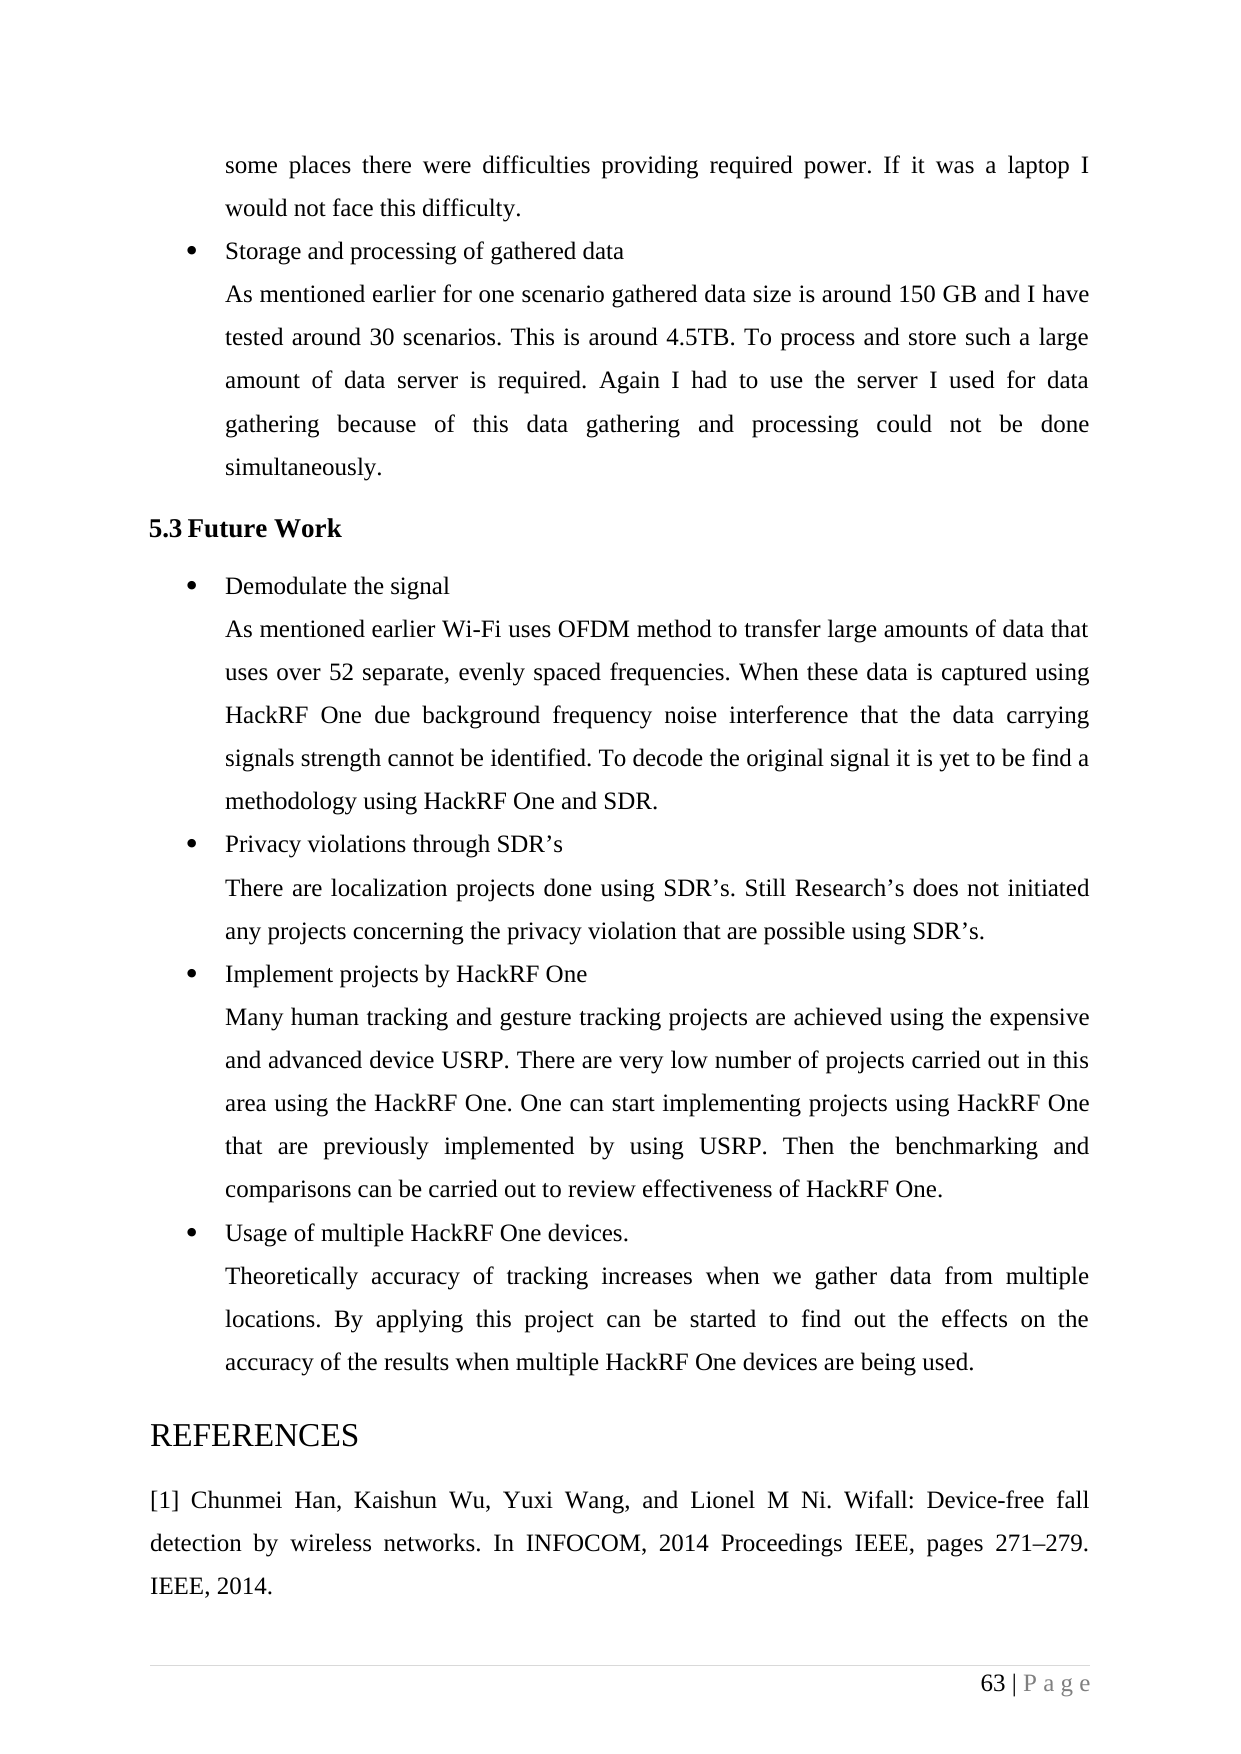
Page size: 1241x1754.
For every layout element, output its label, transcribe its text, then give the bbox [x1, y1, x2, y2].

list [225, 150, 1090, 222]
text [1] Chunmei Han, Kaishun Wu, Yuxi Wang, and Lionel M Ni. Wifall: Device-free fall detection by wireless networks. In INFOCOM, 2014 Proceedings IEEE, pages 271–279. IEEE, 2014. [150, 1485, 1090, 1600]
list As mentioned earlier Wi-Fi uses OFDM method to transfer large amounts of data that uses over 52 separate, evenly spaced frequencies. When these data is captured using HackRF One due background frequency noise interference that the data carrying signals strength cannot be identified. To decode the original signal it is yet to be find a methodology using HackRF One and SDR. [225, 614, 1090, 815]
subtitle REFERENCES [150, 1415, 1090, 1453]
list There are localization projects done using SDR’s. Still Research’s does not initiated any projects concerning the privacy violation that are possible using SDR’s. [225, 873, 1090, 944]
list Storage and processing of gathered data [187, 236, 1090, 265]
list Many human tracking and gesture tracking projects are achieved using the expensive and advanced device USRP. There are very low number of projects carried out in this area using the HackRF One. One can start implementing projects using HackRF One that are previously implemented by using USRP. Then the benchmarking and comparisons can be carried out to review effectiveness of HackRF One. [225, 1002, 1090, 1203]
list Implement projects by HackRF One [187, 959, 1090, 988]
list Demodulate the signal [187, 571, 1090, 599]
list Theoretically accuracy of tracking increases when we gather data from multiple locations. By applying this project can be started to find out the effects on the accuracy of the results when multiple HackRF One devices are being used. [225, 1261, 1090, 1376]
subtitle Future Work [148, 512, 1090, 543]
list Usage of multiple HackRF One devices. [187, 1218, 1090, 1246]
list As mentioned earlier for one scenario gathered data size is around 150 GB and I have tested around 30 scenarios. This is around 4.5TB. To process and store such a large amount of data server is required. Again I had to use the server I used for data gathering because of this data gathering and processing could not be done simultaneously. [225, 279, 1090, 481]
list Privacy violations through SDR’s [187, 829, 1090, 858]
